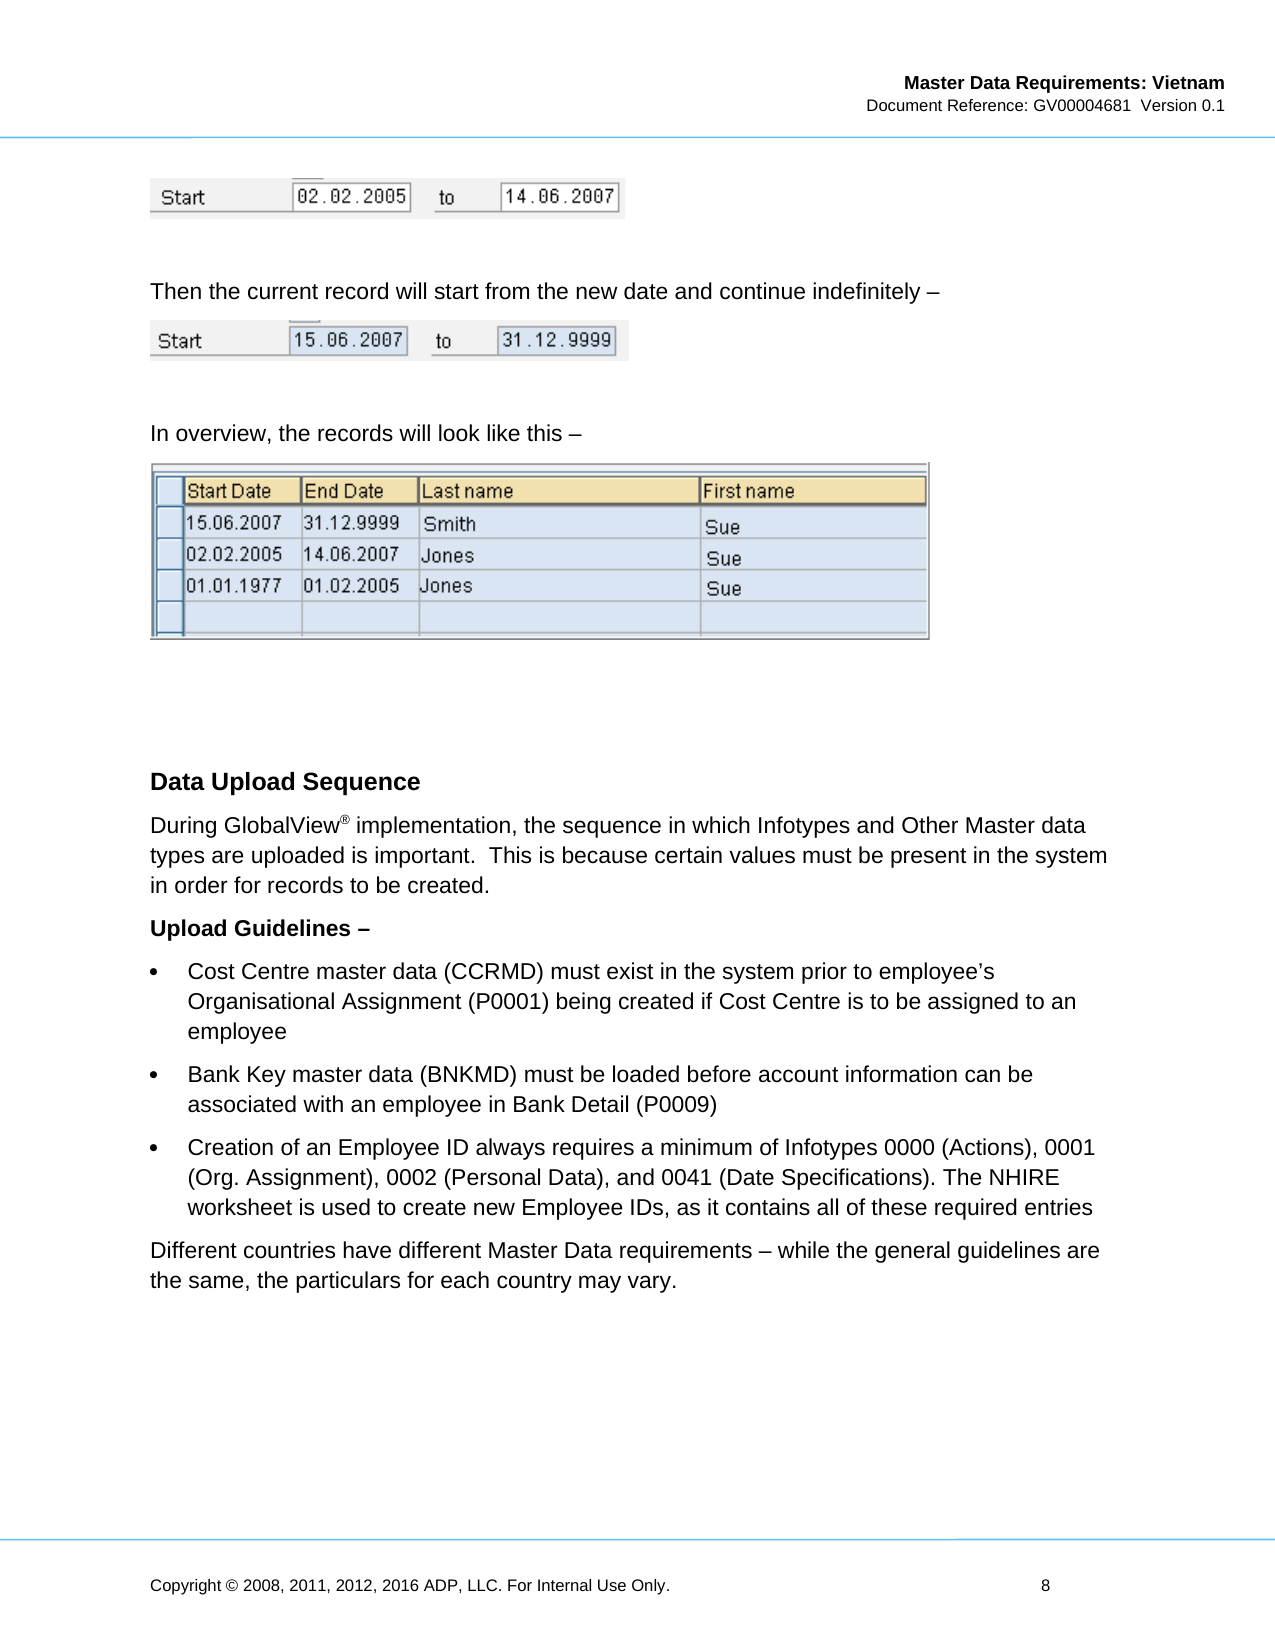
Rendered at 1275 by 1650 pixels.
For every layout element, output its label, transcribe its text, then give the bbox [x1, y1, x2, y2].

text Then the current record will start from the new date and continue indefinitely – [150, 278, 1125, 304]
list Cost Centre master data (CCRMD) must exist in the system prior to employee’s Organisational Assignment (P0001) being created if Cost Centre is to be assigned to an employee [150, 958, 1125, 1044]
list Creation of an Employee ID always requires a minimum of Infotypes 0000 (Actions), 0001 (Org. Assignment), 0002 (Personal Data), and 0041 (Date Specifications). The NHIRE worksheet is used to create new Employee IDs, as it contains all of these required entries [150, 1134, 1125, 1221]
text Upload Guidelines – [150, 915, 1125, 941]
picture [150, 178, 626, 219]
subtitle Data Upload Sequence [150, 766, 1125, 795]
text During GlobalView® implementation, the sequence in which Infotypes and Other Master data types are uploaded is important. This is because certain values must be present in the system in order for records to be created. [150, 812, 1125, 899]
list Bank Key master data (BNKMD) must be loaded before account information can be associated with an employee in Bank Detail (P0009) [150, 1061, 1125, 1117]
text Different countries have different Master Data requirements – while the general guidelines are the same, the particulars for each country may vary. [150, 1237, 1125, 1293]
text In overview, the records will look like this – [150, 420, 1125, 446]
picture [150, 462, 930, 640]
picture [150, 320, 629, 361]
